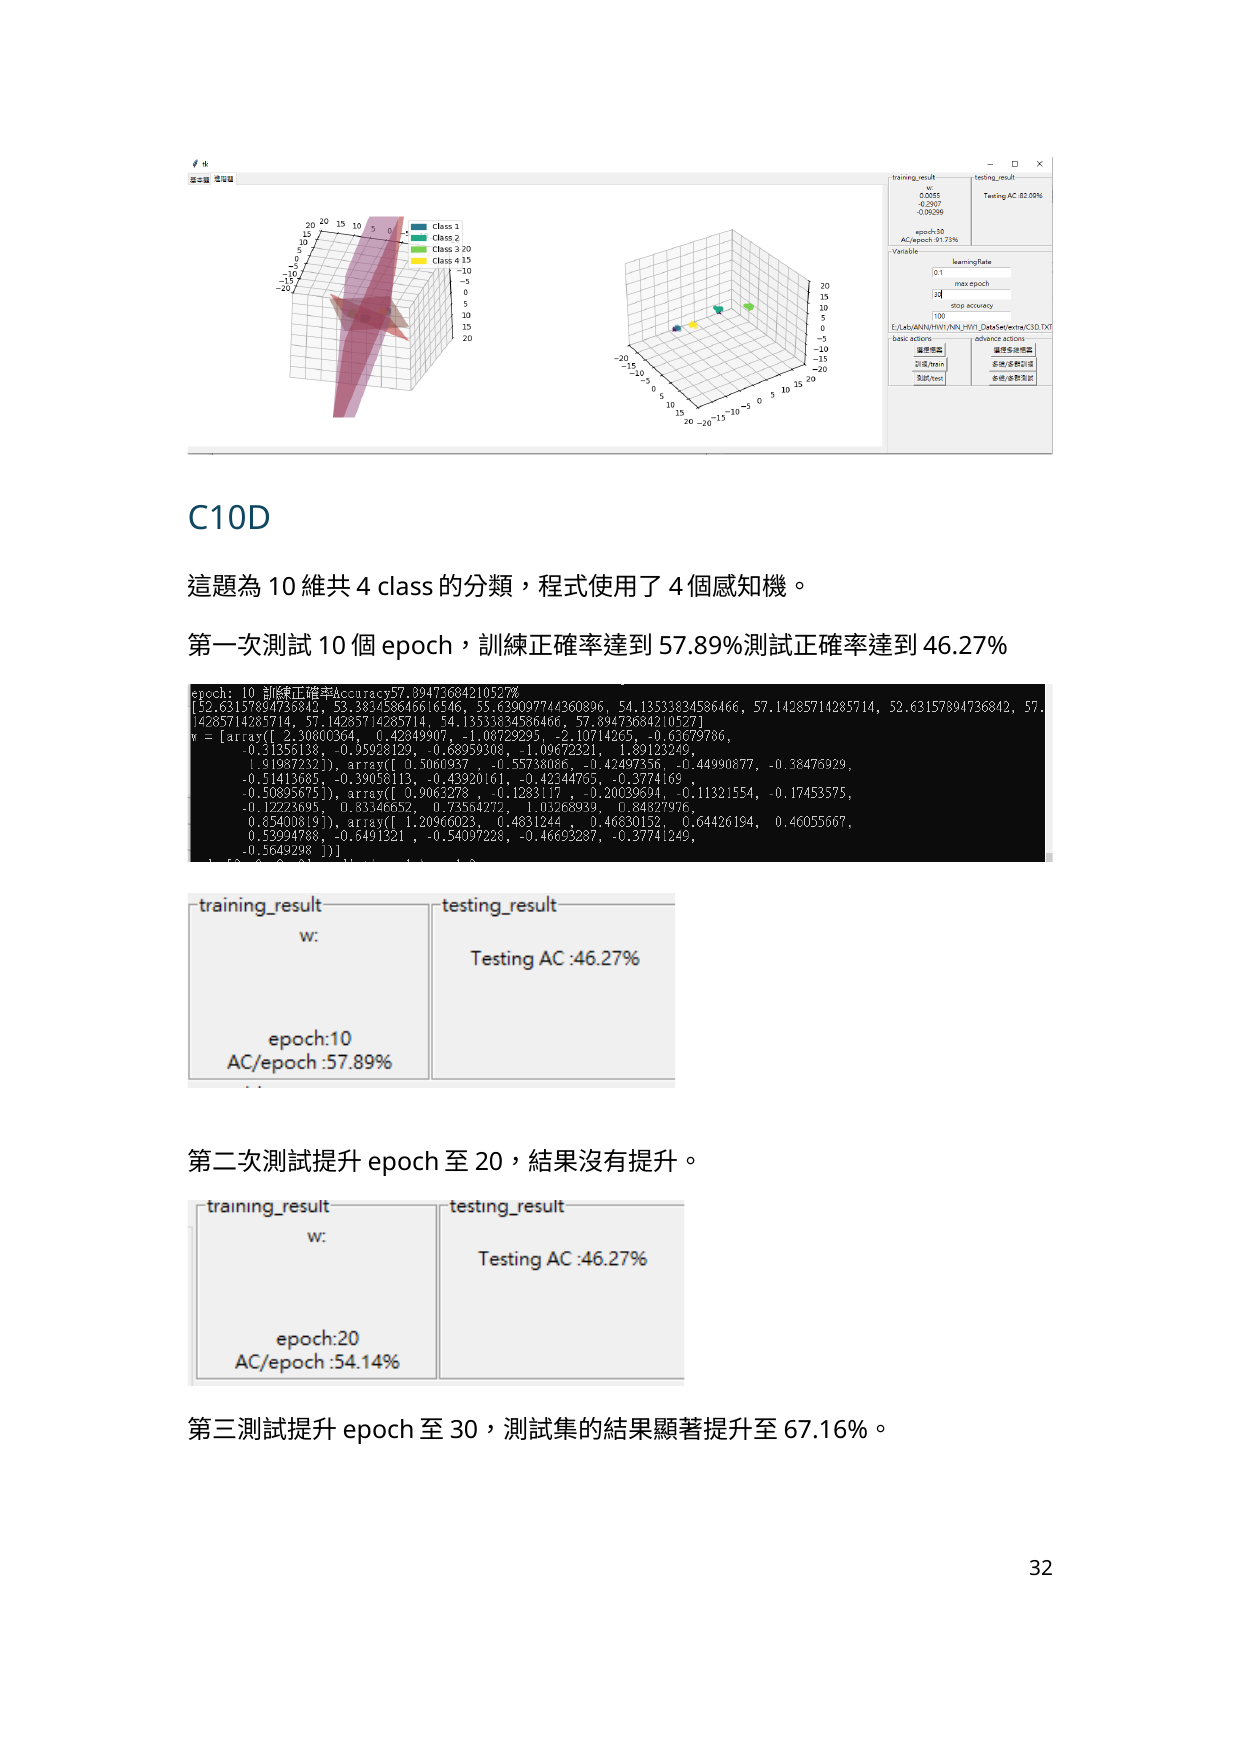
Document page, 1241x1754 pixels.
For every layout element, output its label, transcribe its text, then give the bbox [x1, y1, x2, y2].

text 這題為10維共4 class的分類，程式使用了4個感知機。 [187, 565, 1053, 603]
text 第三測試提升epoch至30，測試集的結果顯著提升至67.16%。 [187, 1409, 1053, 1447]
subtitle C10D [187, 479, 1053, 554]
picture [187, 1200, 685, 1386]
picture [187, 157, 1053, 455]
picture [187, 684, 1053, 862]
picture [187, 893, 675, 1088]
text 第一次測試10個epoch，訓練正確率達到57.89%測試正確率達到46.27% [187, 625, 1053, 662]
text 第二次測試提升epoch至20，結果沒有提升。 [187, 1141, 1053, 1178]
